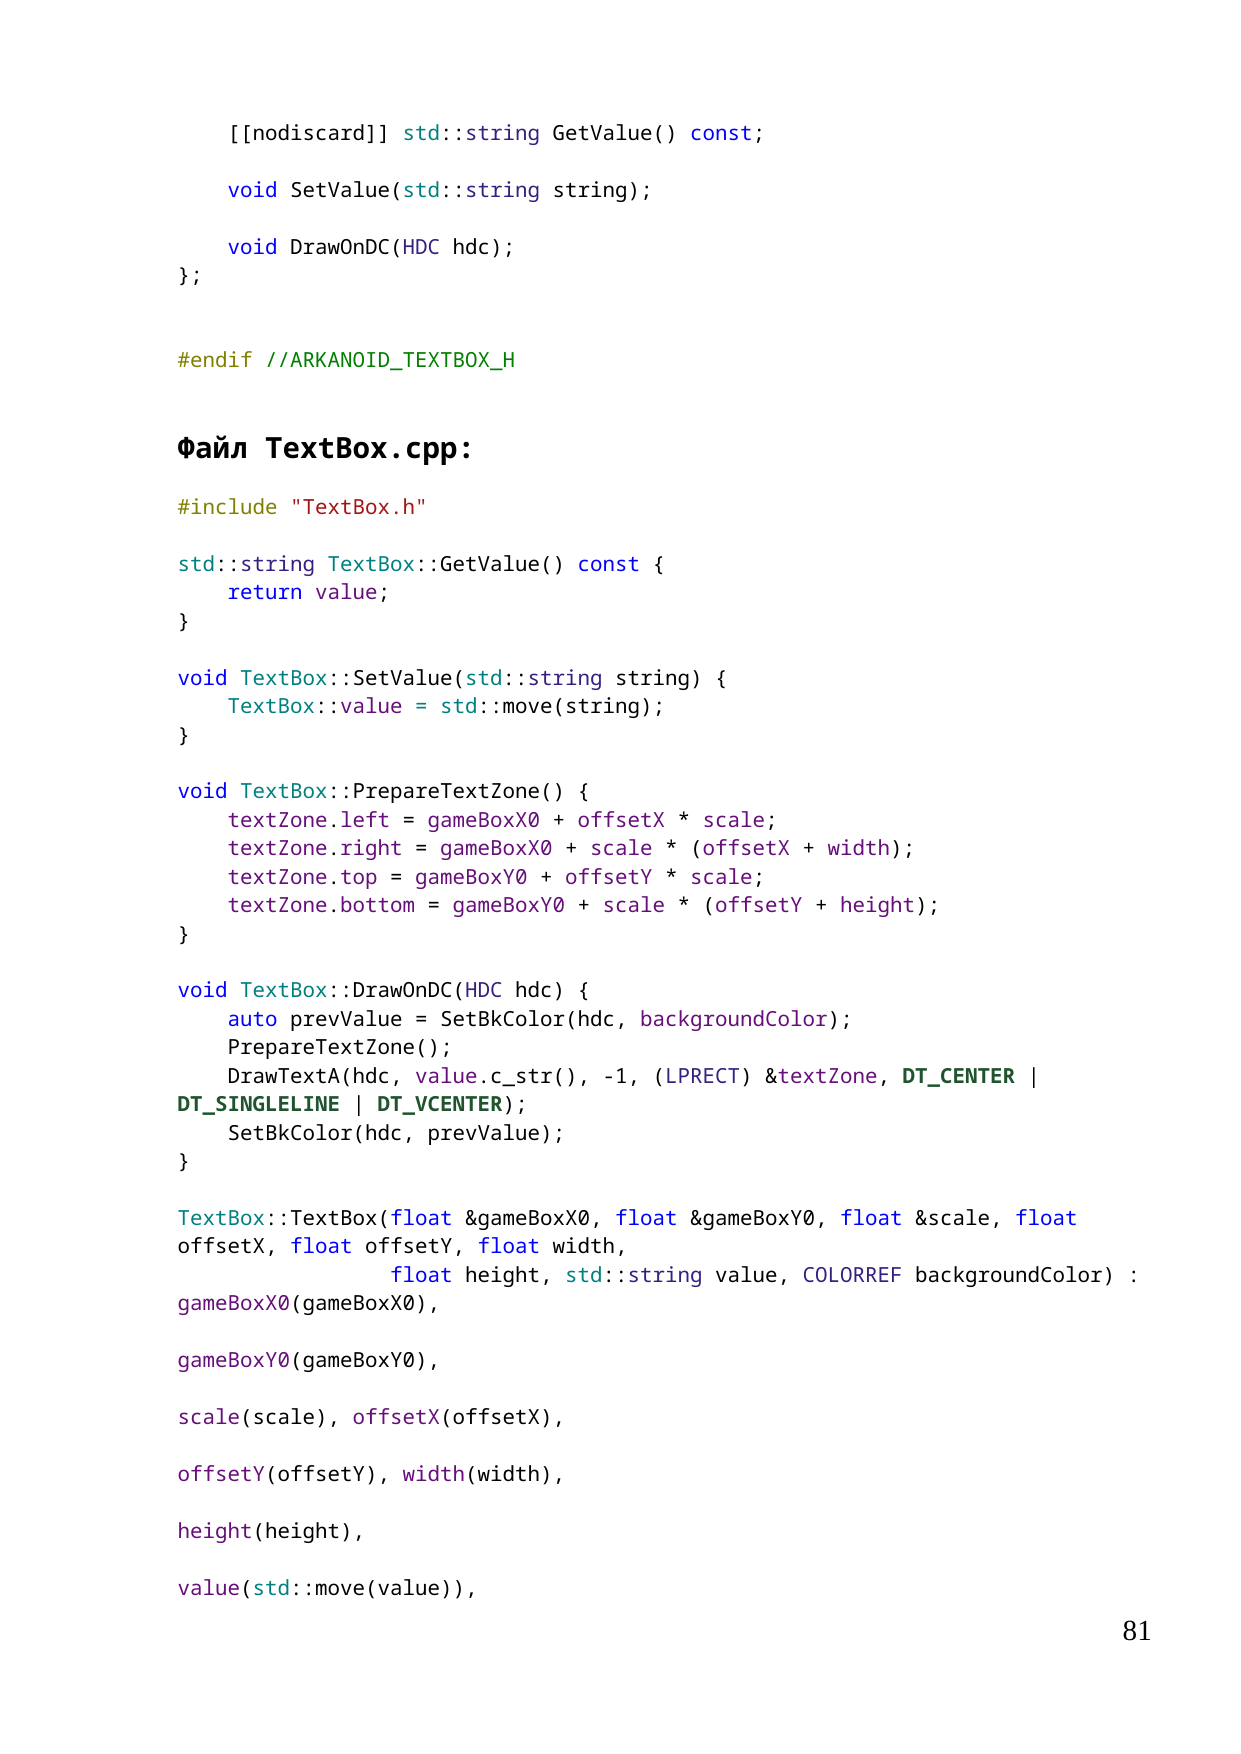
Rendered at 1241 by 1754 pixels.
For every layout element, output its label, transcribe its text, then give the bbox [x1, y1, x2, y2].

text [177, 492, 1152, 1601]
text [177, 118, 1152, 374]
text Файл TextBox.cpp: [177, 427, 1152, 467]
